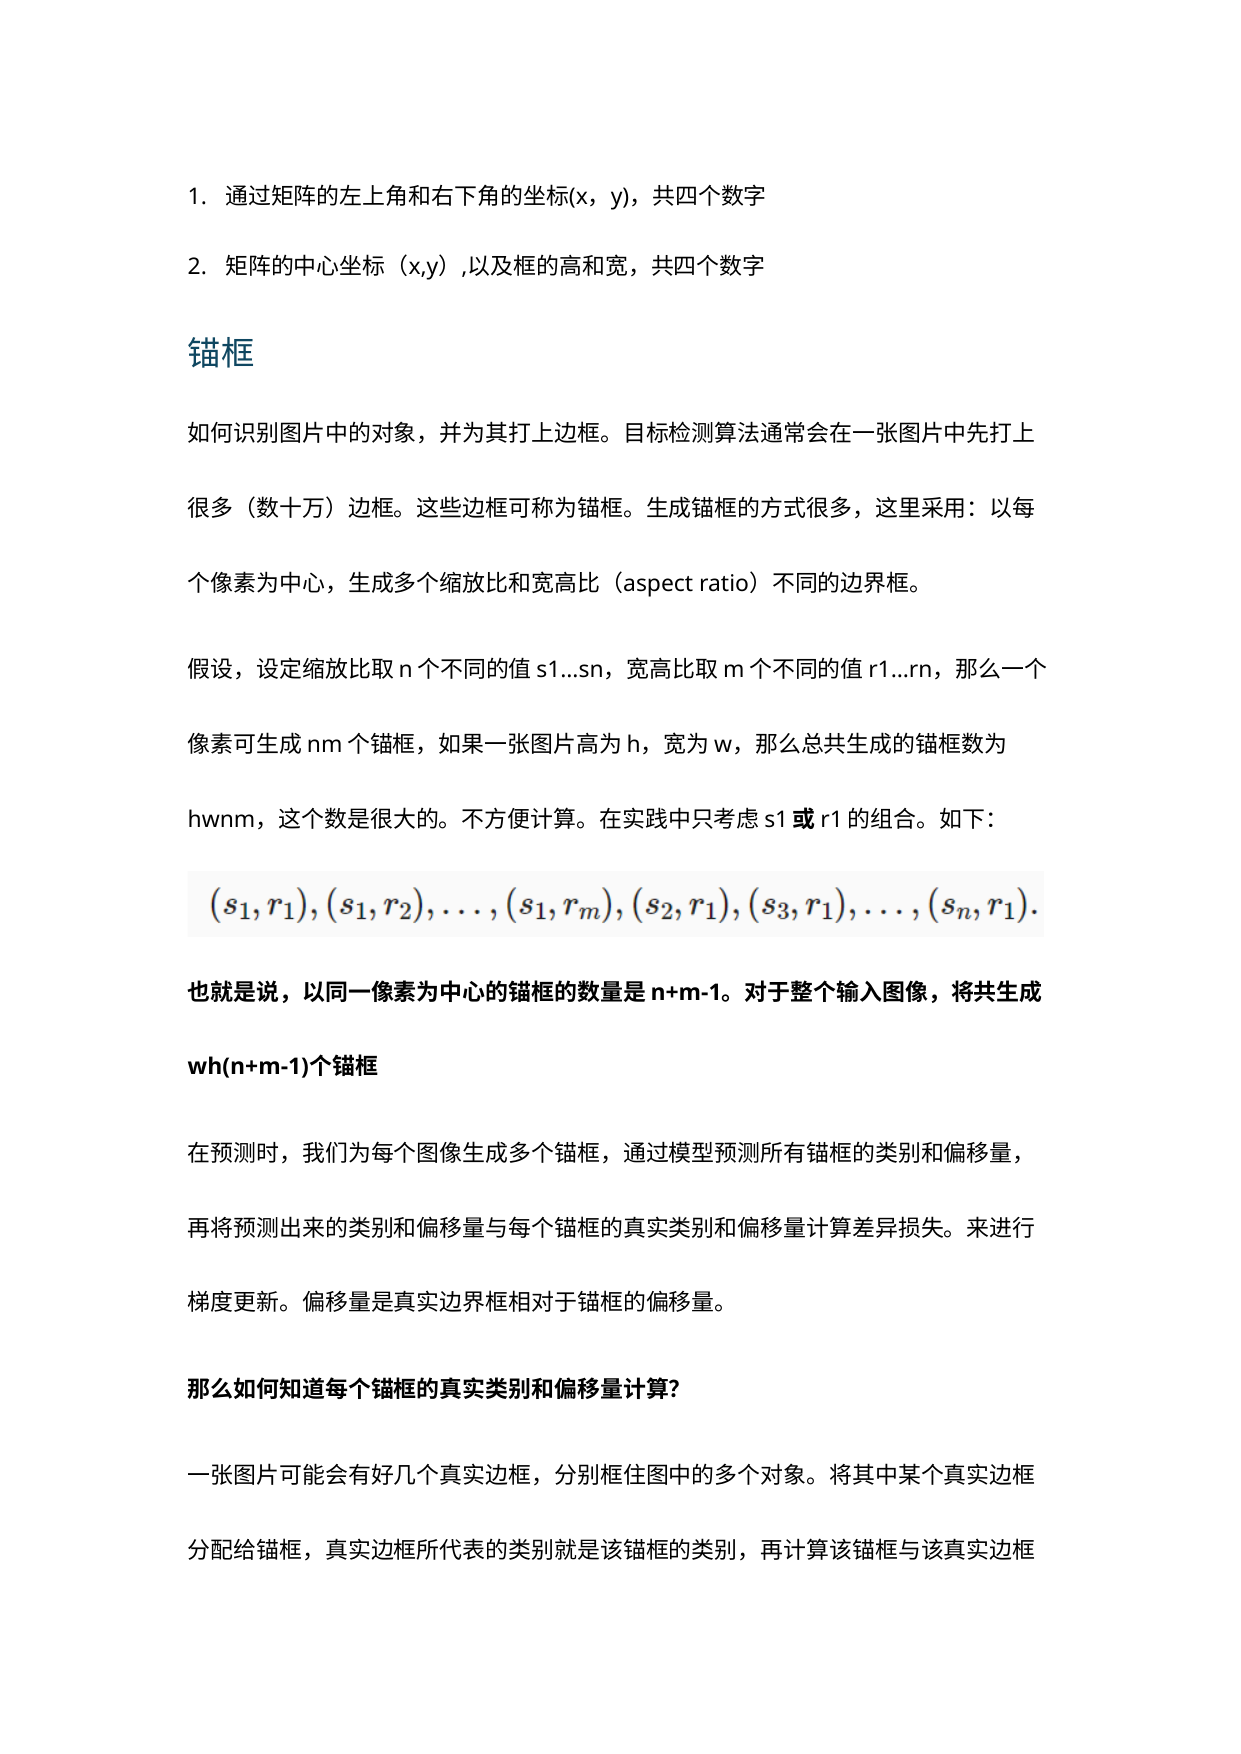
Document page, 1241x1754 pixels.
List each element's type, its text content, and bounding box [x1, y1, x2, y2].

text 也就是说，以同一像素为中心的锚框的数量是n+m-1。对于整个输入图像，将共生成wh(n+m-1)个锚框 [187, 958, 1053, 1097]
text 那么如何知道每个锚框的真实类别和偏移量计算？ [187, 1355, 1053, 1420]
list 通过矩阵的左上角和右下角的坐标(x，y)，共四个数字 [187, 162, 1053, 227]
subtitle 锚框 [187, 319, 1053, 384]
text 在预测时，我们为每个图像生成多个锚框，通过模型预测所有锚框的类别和偏移量，再将预测出来的类别和偏移量与每个锚框的真实类别和偏移量计算差异损失。来进行梯度更新。偏移量是真实边界框相对于锚框的偏移量。 [187, 1119, 1053, 1333]
text 如何识别图片中的对象，并为其打上边框。目标检测算法通常会在一张图片中先打上很多（数十万）边框。这些边框可称为锚框。生成锚框的方式很多，这里采用：以每个像素为中心，生成多个缩放比和宽高比（aspect ratio）不同的边界框。 [187, 399, 1053, 613]
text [187, 1441, 1053, 1581]
picture [187, 871, 1044, 937]
text 假设，设定缩放比取n个不同的值s1…sn，宽高比取m个不同的值r1…rn，那么一个像素可生成nm个锚框，如果一张图片高为h，宽为w，那么总共生成的锚框数为hwnm，这个数是很大的。不方便计算。在实践中只考虑s1或r1的组合。如下： [187, 635, 1053, 849]
list 矩阵的中心坐标（x,y）,以及框的高和宽，共四个数字 [187, 232, 1053, 297]
